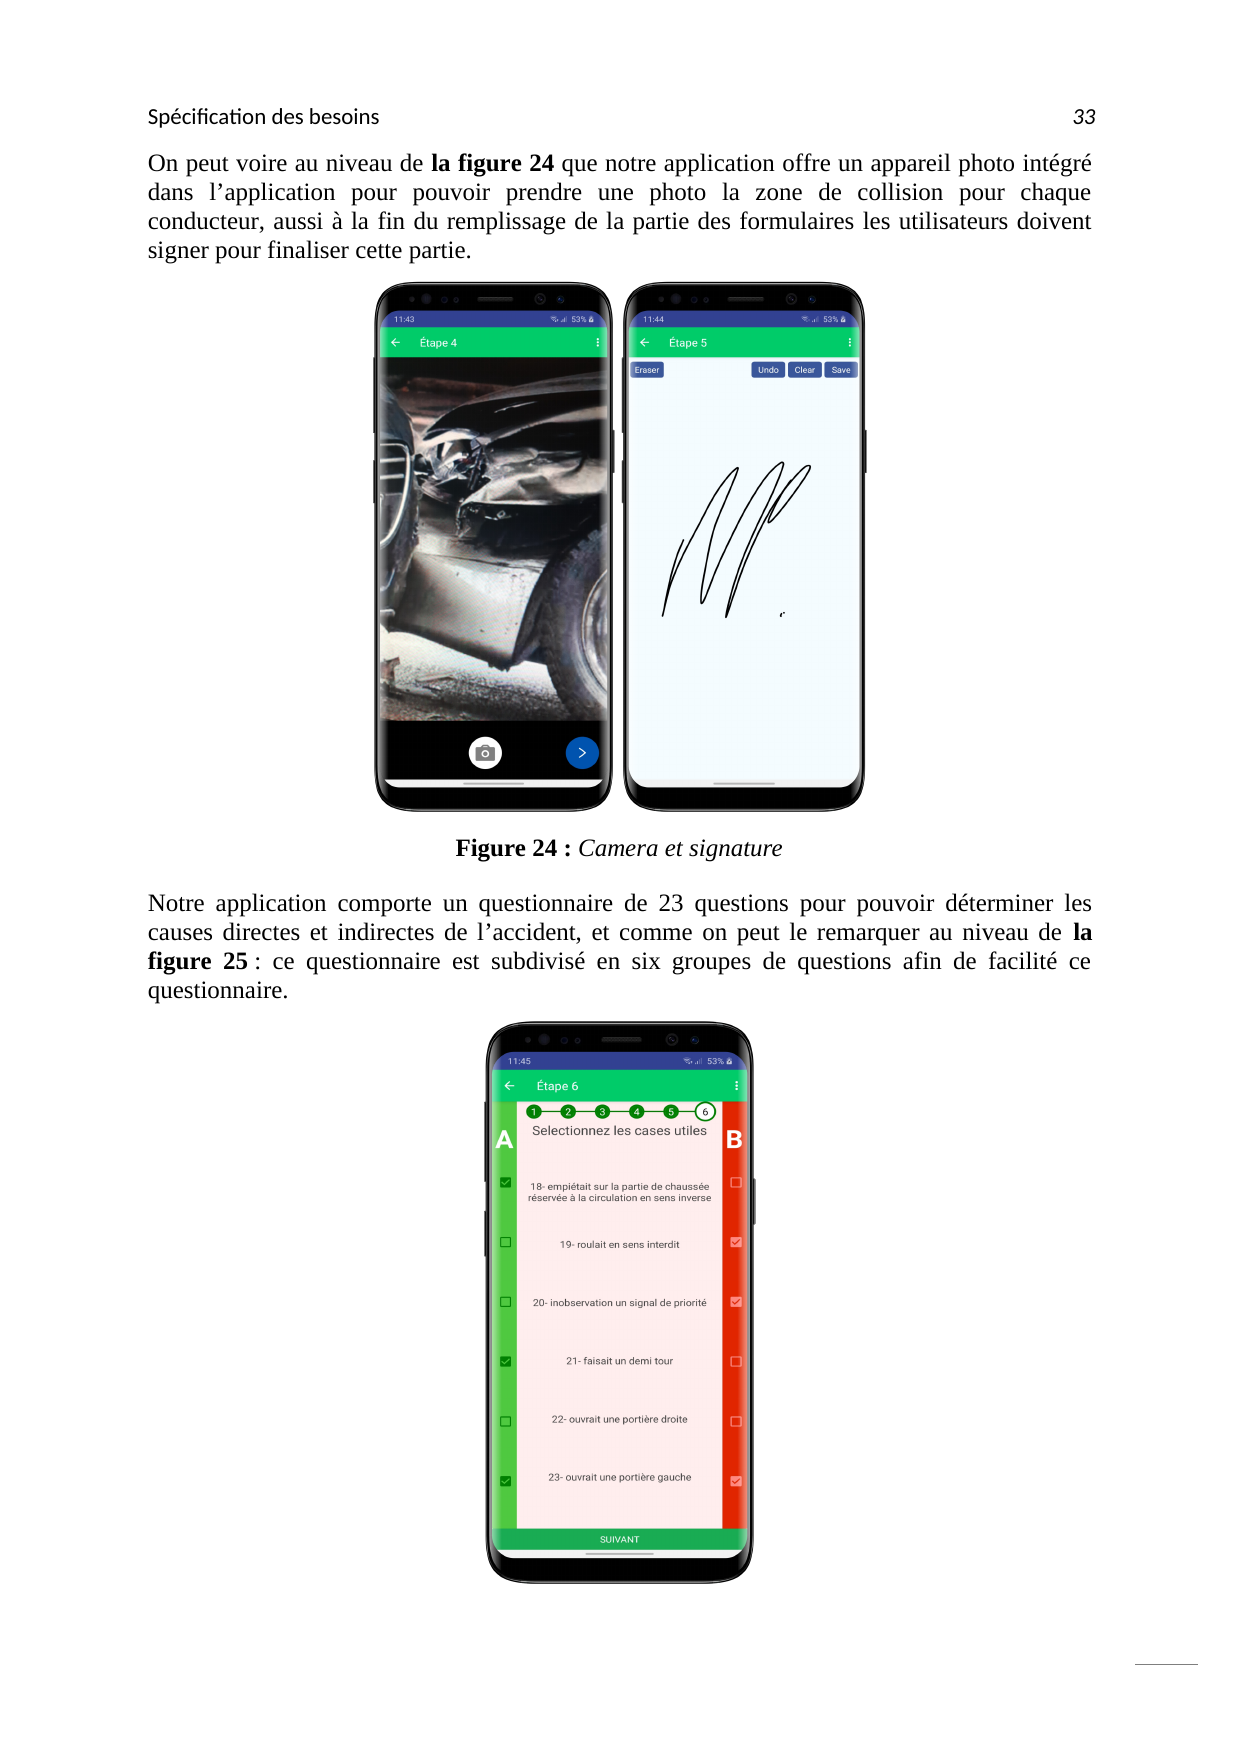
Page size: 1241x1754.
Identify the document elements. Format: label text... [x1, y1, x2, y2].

text Figure 24 : Camera et signature [148, 833, 1093, 862]
picture [484, 1020, 757, 1584]
picture [373, 280, 867, 813]
text On peut voire au niveau de la figure 24 que notre application offre un appareil photo intégré dans l’application pour pouvoir prendre une photo la zone de collision pour chaque conducteur, aussi à la fin du remplissage de la partie des formulaires les utilisateurs doivent signer pour finaliser cette partie. [148, 148, 1093, 264]
text Notre application comporte un questionnaire de 23 questions pour pouvoir déterminer les causes directes et indirectes de l’accident, et comme on peut le remarquer au niveau de la figure 25 : ce questionnaire est subdivisé en six groupes de questions afin de facilité ce questionnaire. [148, 887, 1093, 1004]
